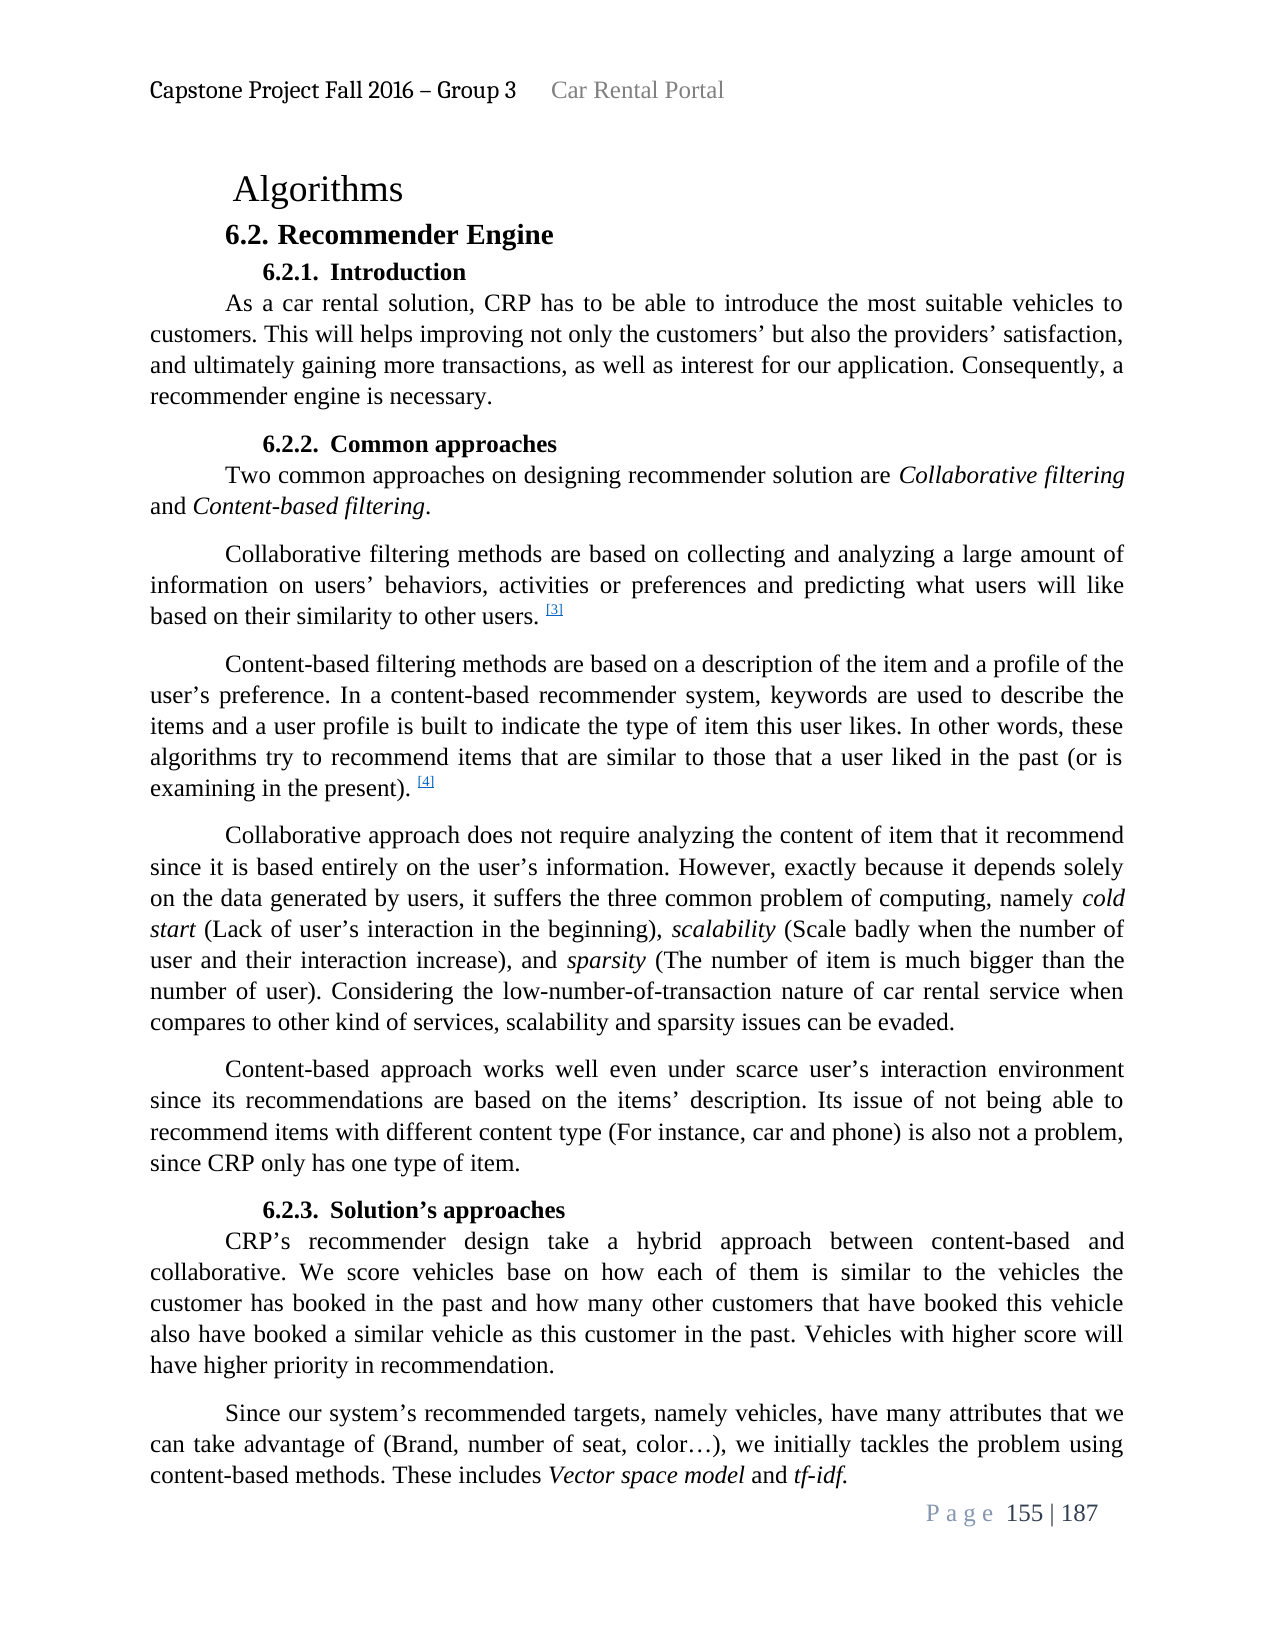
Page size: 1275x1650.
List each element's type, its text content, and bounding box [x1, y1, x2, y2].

text Two common approaches on designing recommender solution are Collaborative filtering and Content-based filtering. [150, 460, 1125, 520]
text Collaborative approach does not require analyzing the content of item that it recommend since it is based entirely on the user’s information. However, exactly because it depends solely on the data generated by users, it suffers the three common problem of computing, namely cold start (Lack of user’s interaction in the beginning), scalability (Scale badly when the number of user and their interaction increase), and sparsity (The number of item is much bigger than the number of user). Considering the low-number-of-transaction nature of car rental service when compares to other kind of services, scalability and sparsity issues can be evaded. [150, 821, 1125, 1036]
subtitle Solution’s approaches [262, 1195, 1125, 1224]
text CRP’s recommender design take a hybrid approach between content-based and collaborative. We score vehicles base on how each of them is similar to the vehicles the customer has booked in the past and how many other customers that have booked this vehicle also have booked a similar vehicle as this customer in the past. Vehicles with higher score will have higher priority in recommendation. [150, 1226, 1125, 1379]
subtitle Common approaches [262, 429, 1125, 458]
subtitle Introduction [262, 257, 1125, 286]
subtitle Algorithms [232, 166, 1125, 209]
text As a car rental solution, CRP has to be able to introduce the most suitable vehicles to customers. This will helps improving not only the customers’ but also the providers’ satisfaction, and ultimately gaining more transactions, as well as interest for our application. Consequently, a recommender engine is necessary. [150, 288, 1125, 410]
text Since our system’s recommended targets, namely vehicles, have many attributes that we can take advantage of (Brand, number of seat, color…), we initially tackles the problem using content-based methods. These includes Vector space model and tf-idf. [150, 1398, 1125, 1489]
text Content-based filtering methods are based on a description of the item and a profile of the user’s preference. In a content-based recommender system, keywords are used to describe the items and a user profile is built to indicate the type of item this user likes. In other words, these algorithms try to recommend items that are similar to those that a user liked in the past (or is examining in the present). [4] [150, 649, 1125, 802]
subtitle Recommender Engine [225, 217, 1125, 251]
text Content-based approach works well even under scarce user’s interaction environment since its recommendations are based on the items’ description. Its issue of not being able to recommend items with different content type (For instance, car and phone) is also not a problem, since CRP only has one type of item. [150, 1054, 1125, 1176]
text Collaborative filtering methods are based on collecting and analyzing a large amount of information on users’ behaviors, activities or preferences and predicting what users will like based on their similarity to other users. [3] [150, 539, 1125, 630]
